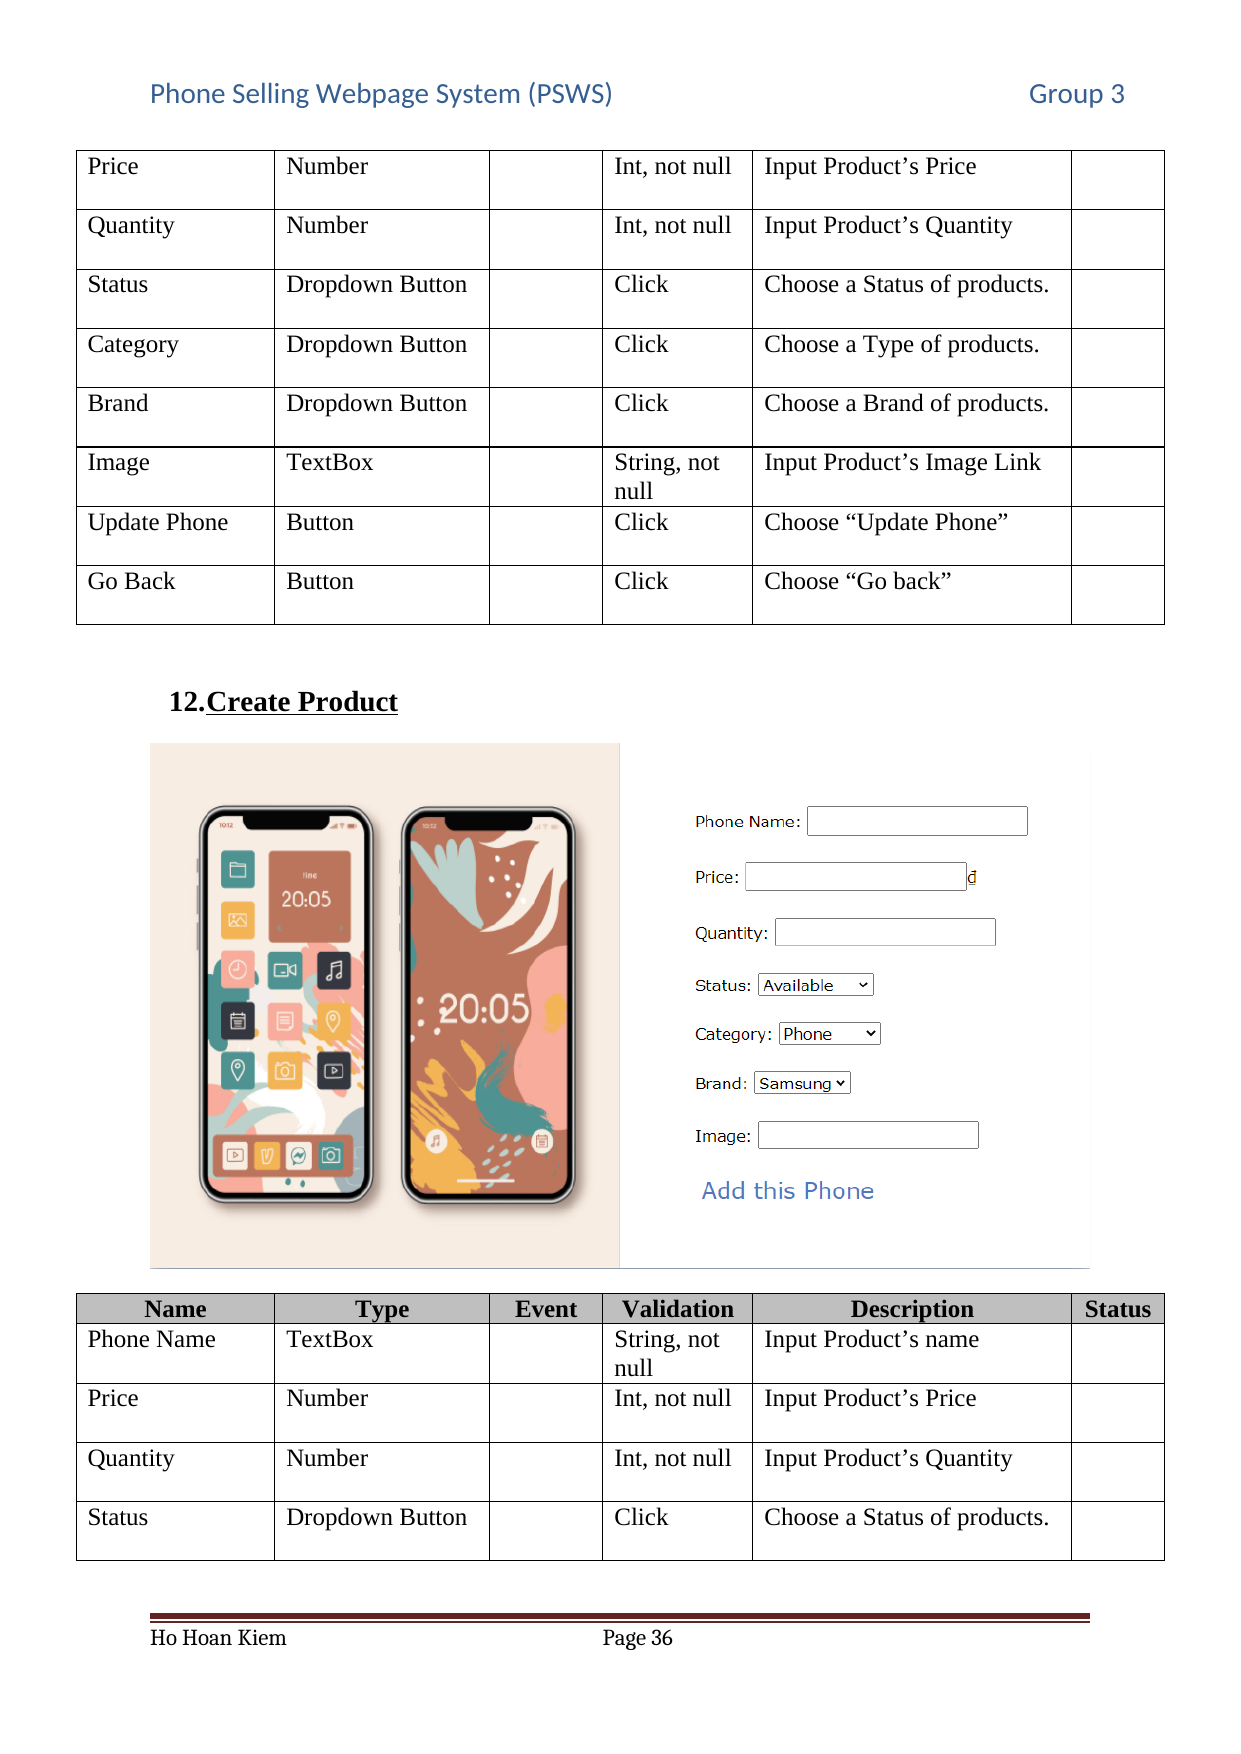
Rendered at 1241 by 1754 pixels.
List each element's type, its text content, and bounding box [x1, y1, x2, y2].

table_cell Click [603, 270, 752, 328]
table_cell Input Product’s Price [753, 1384, 1071, 1442]
table_cell Dropdown Button [275, 388, 489, 446]
table_cell Click [603, 329, 752, 387]
table_cell Click [603, 507, 752, 565]
table_cell Number [275, 210, 489, 268]
table_cell String, not null [603, 1324, 752, 1382]
table_cell Int, not null [603, 1384, 752, 1442]
table_cell Choose a Status of products. [753, 1502, 1071, 1560]
table_cell [1072, 1384, 1164, 1442]
table_cell [490, 270, 602, 328]
table_cell [1072, 329, 1164, 387]
table_cell Input Product’s Quantity [753, 210, 1071, 268]
table_cell [1072, 1502, 1164, 1560]
table_cell Choose a Type of products. [753, 329, 1071, 387]
table_cell Number [275, 1443, 489, 1501]
table_cell [1072, 270, 1164, 328]
table_cell Status [77, 270, 274, 328]
table_cell TextBox [275, 448, 489, 506]
table_cell Button [275, 507, 489, 565]
table_cell Input Product’s name [753, 1324, 1071, 1382]
table_header Validation [603, 1294, 752, 1323]
table_cell Click [603, 1502, 752, 1560]
table_cell Quantity [77, 1443, 274, 1501]
table_cell Price [77, 151, 274, 209]
table_cell Int, not null [603, 1443, 752, 1501]
table_cell [1072, 210, 1164, 268]
table_cell Click [603, 566, 752, 624]
table_header Description [753, 1294, 1071, 1323]
table_cell [1072, 388, 1164, 446]
table_header Name [77, 1294, 274, 1323]
table_cell Input Product’s Quantity [753, 1443, 1071, 1501]
table_cell [1072, 448, 1164, 506]
table_cell [1072, 1324, 1164, 1382]
table_cell [490, 448, 602, 506]
table_cell [490, 388, 602, 446]
table_cell String, not null [603, 448, 752, 506]
table_cell Choose “Update Phone” [753, 507, 1071, 565]
table_cell Dropdown Button [275, 1502, 489, 1560]
picture [150, 743, 1091, 1269]
table_cell [1072, 507, 1164, 565]
table_cell Button [275, 566, 489, 624]
table_cell Choose a Status of products. [753, 270, 1071, 328]
table_cell [490, 210, 602, 268]
table_cell Quantity [77, 210, 274, 268]
table_cell Image [77, 448, 274, 506]
table_cell Choose “Go back” [753, 566, 1071, 624]
table_cell Status [77, 1502, 274, 1560]
table_cell Update Phone [77, 507, 274, 565]
table_cell TextBox [275, 1324, 489, 1382]
table_cell [490, 1443, 602, 1501]
table_cell Choose a Brand of products. [753, 388, 1071, 446]
table_cell [1072, 566, 1164, 624]
table_cell Int, not null [603, 151, 752, 209]
table_cell [490, 1324, 602, 1382]
table_header Type [275, 1294, 489, 1323]
table_cell [1072, 151, 1164, 209]
table_cell Int, not null [603, 210, 752, 268]
table_cell Number [275, 1384, 489, 1442]
table_cell Dropdown Button [275, 270, 489, 328]
table_cell [490, 151, 602, 209]
table_cell [490, 1384, 602, 1442]
table_cell Brand [77, 388, 274, 446]
table_cell Input Product’s Image Link [753, 448, 1071, 506]
table_cell Phone Name [77, 1324, 274, 1382]
table_cell [1072, 1443, 1164, 1501]
table_cell [490, 329, 602, 387]
table_cell Category [77, 329, 274, 387]
table_cell [490, 507, 602, 565]
table_cell Dropdown Button [275, 329, 489, 387]
table_cell Click [603, 388, 752, 446]
table_cell [490, 1502, 602, 1560]
table_cell Price [77, 1384, 274, 1442]
table_header Status [1072, 1294, 1164, 1323]
table_cell [490, 566, 602, 624]
table_cell Number [275, 151, 489, 209]
table_cell Input Product’s Price [753, 151, 1071, 209]
list Create Product [169, 684, 1090, 718]
table_cell Go Back [77, 566, 274, 624]
table_header Event [490, 1294, 602, 1323]
